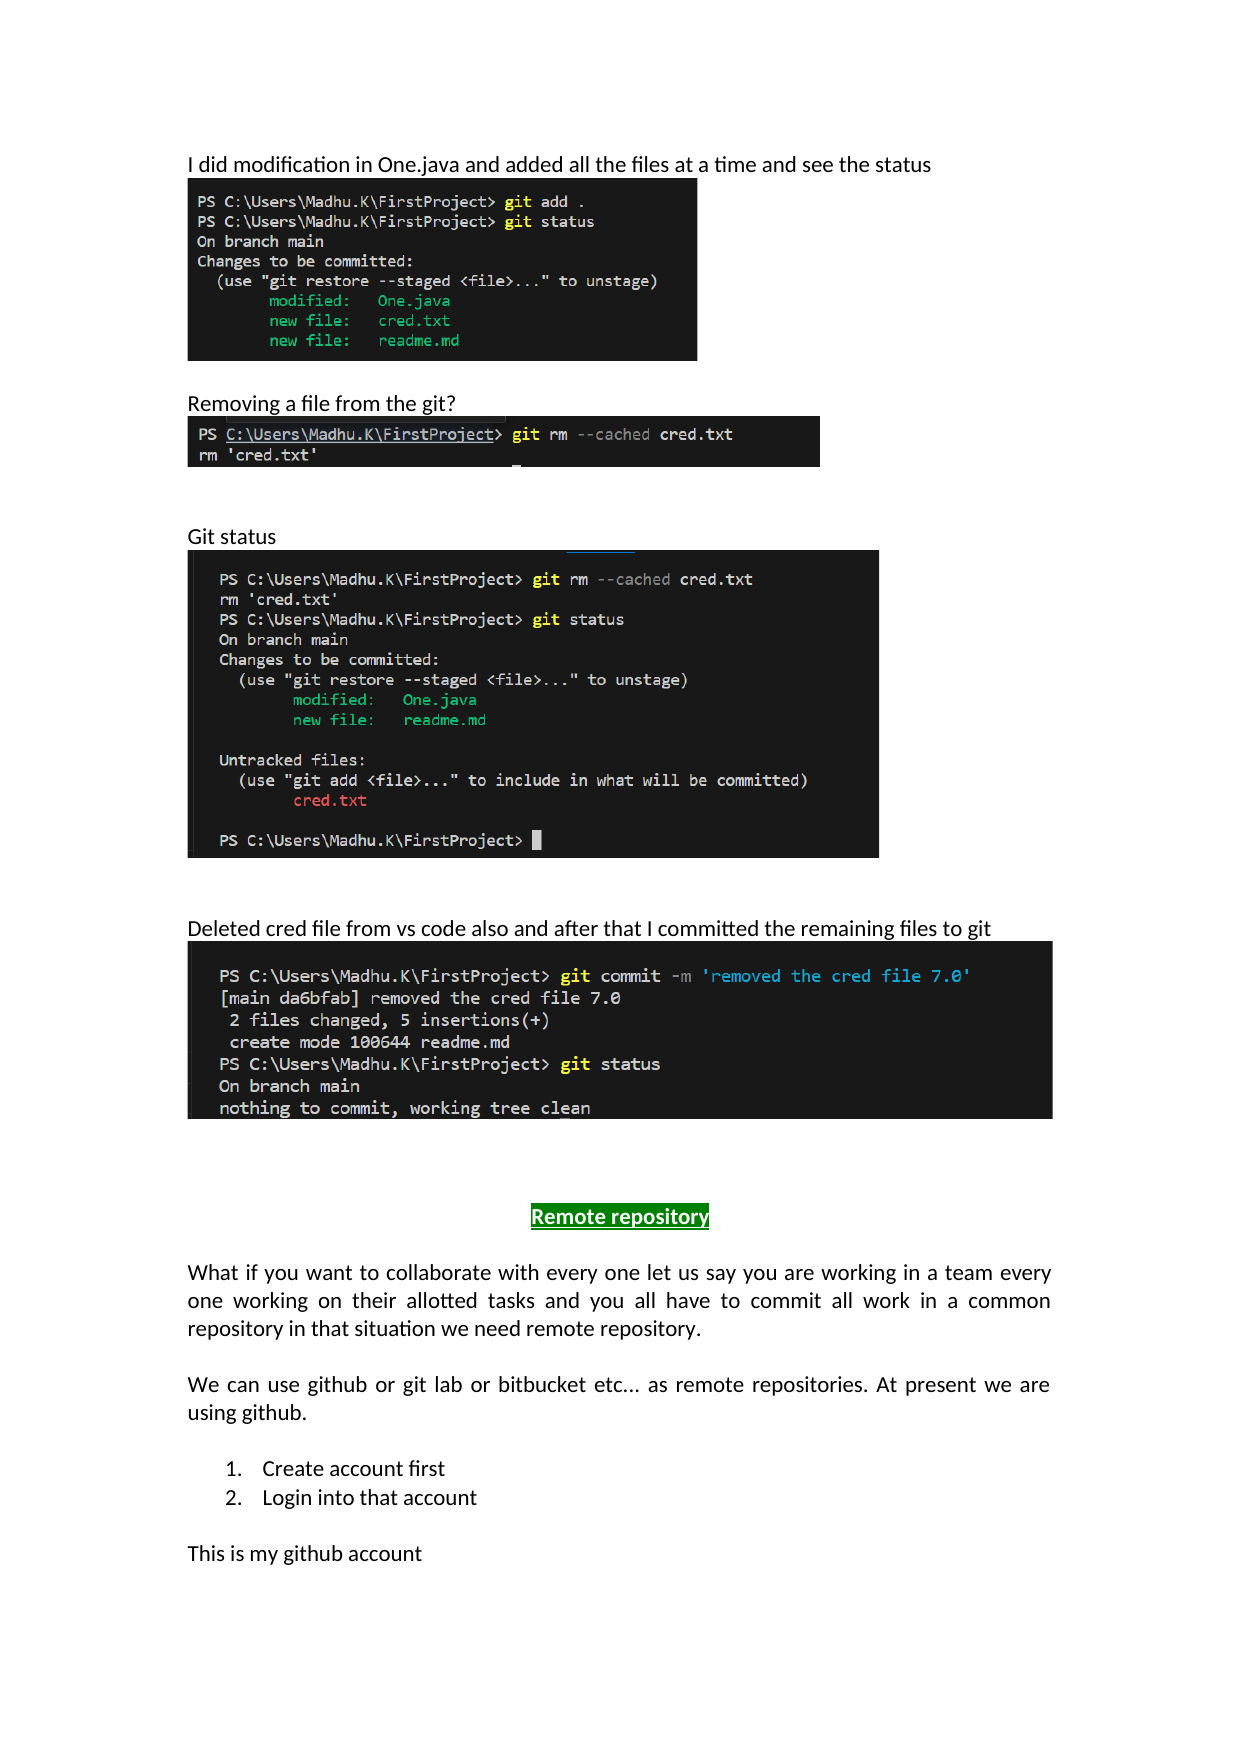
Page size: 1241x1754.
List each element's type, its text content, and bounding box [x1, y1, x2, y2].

list Login into that account [225, 1483, 1053, 1511]
text Deleted cred file from vs code also and after that I committed the remaining files to git [187, 914, 1053, 941]
text This is my github account [187, 1539, 1053, 1567]
picture [187, 550, 880, 858]
text What if you want to collaborate with every one let us say you are working in a team every one working on their allotted tasks and you all have to commit all work in a common repository in that situation we need remote repository. [187, 1258, 1053, 1342]
text Git status [187, 522, 1053, 550]
text I did modification in One.java and added all the files at a time and see the status [187, 150, 1053, 178]
text We can use github or git lab or bitbucket etc... as remote repositories. At present we are using github. [187, 1371, 1053, 1427]
list Create account first [225, 1454, 1053, 1483]
picture [187, 941, 1053, 1119]
picture [187, 178, 698, 361]
text Remote repository [187, 1202, 1053, 1230]
picture [187, 416, 820, 467]
text Removing a file from the git? [187, 389, 1053, 417]
